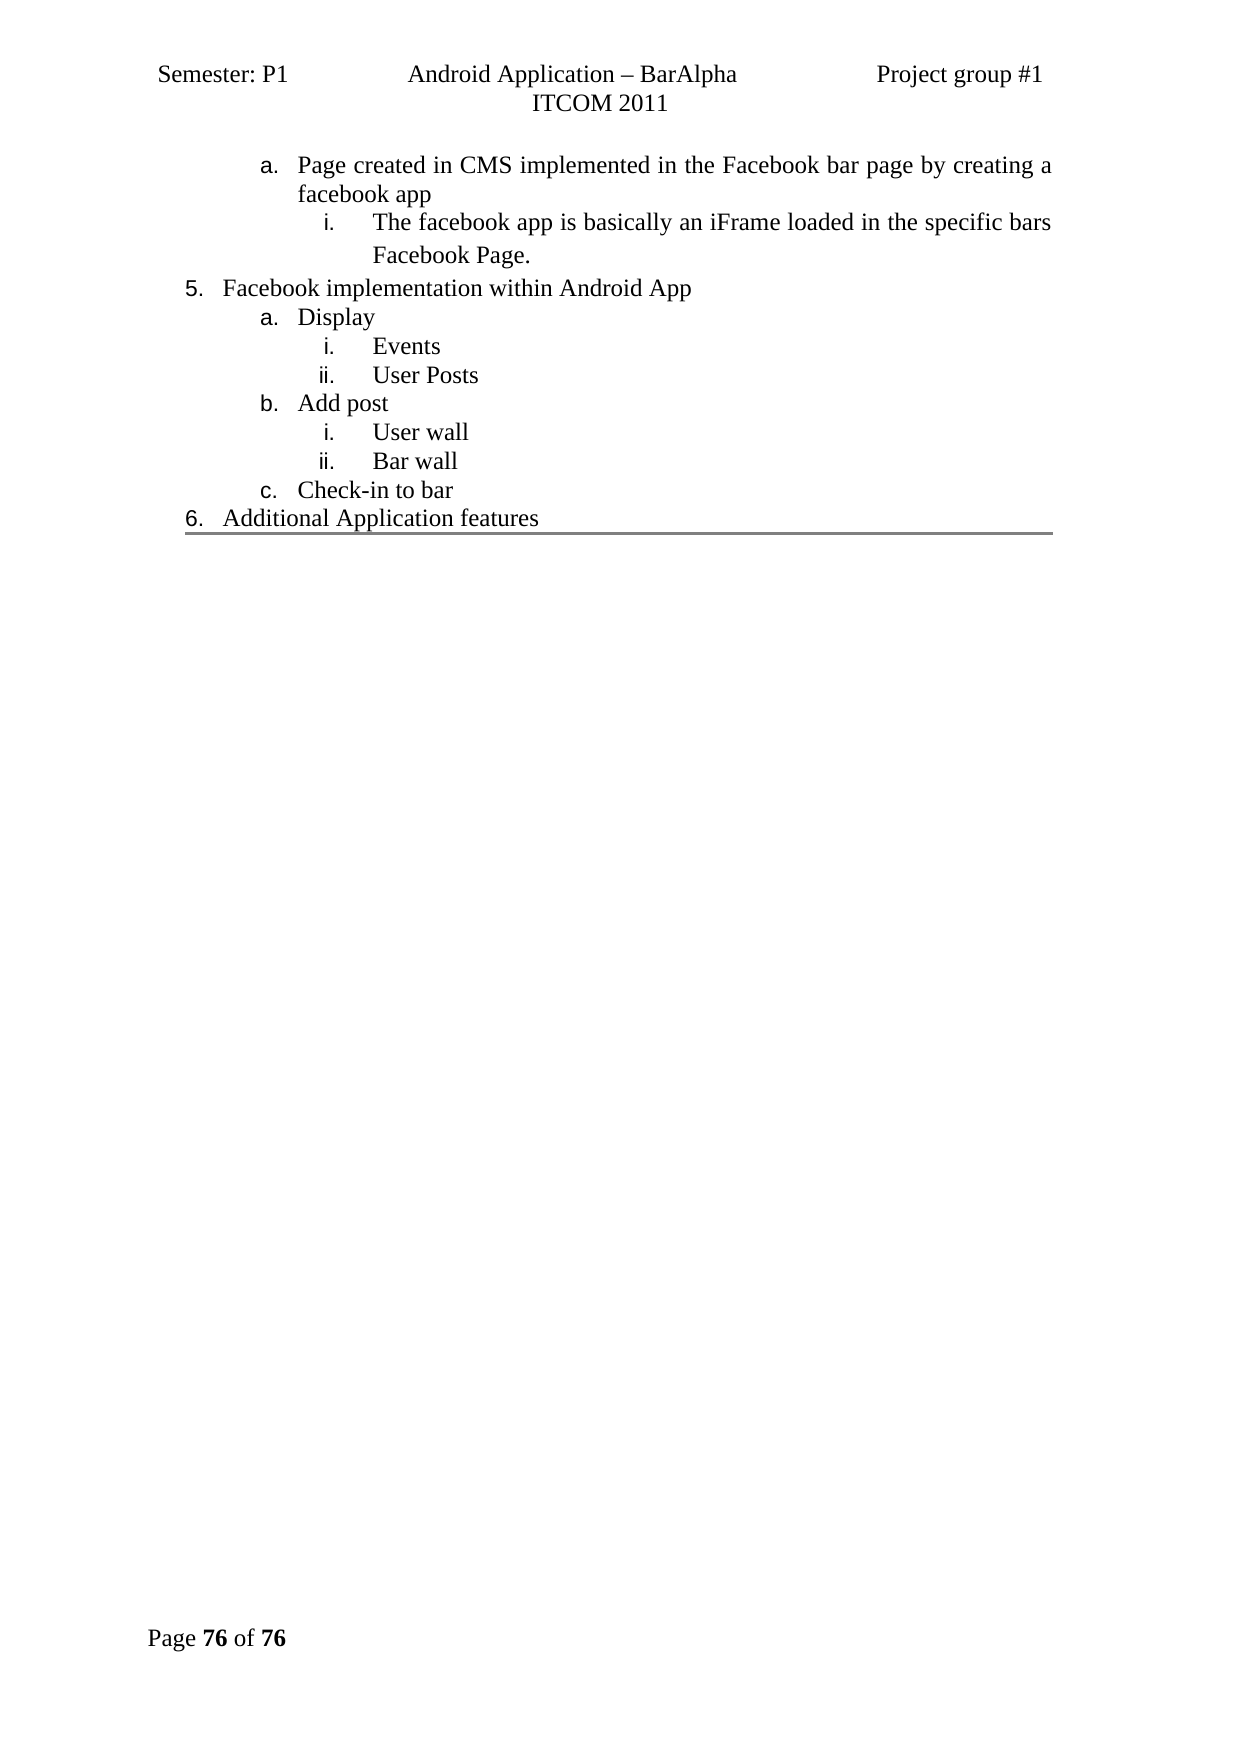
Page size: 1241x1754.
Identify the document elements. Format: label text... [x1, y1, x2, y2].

list Add post [260, 388, 1053, 417]
list The facebook app is basically an iFrame loaded in the specific bars Facebook Page. [335, 207, 1053, 269]
list Additional Application features [185, 503, 1053, 532]
list Facebook implementation within Android App [185, 273, 1053, 302]
list Events [335, 331, 1053, 360]
list Check-in to bar [260, 475, 1053, 503]
list Bar wall [335, 446, 1053, 475]
list User wall [335, 417, 1053, 446]
list Page created in CMS implemented in the Facebook bar page by creating a facebook app [260, 150, 1053, 207]
list Display [260, 302, 1053, 331]
list User Posts [335, 360, 1053, 388]
